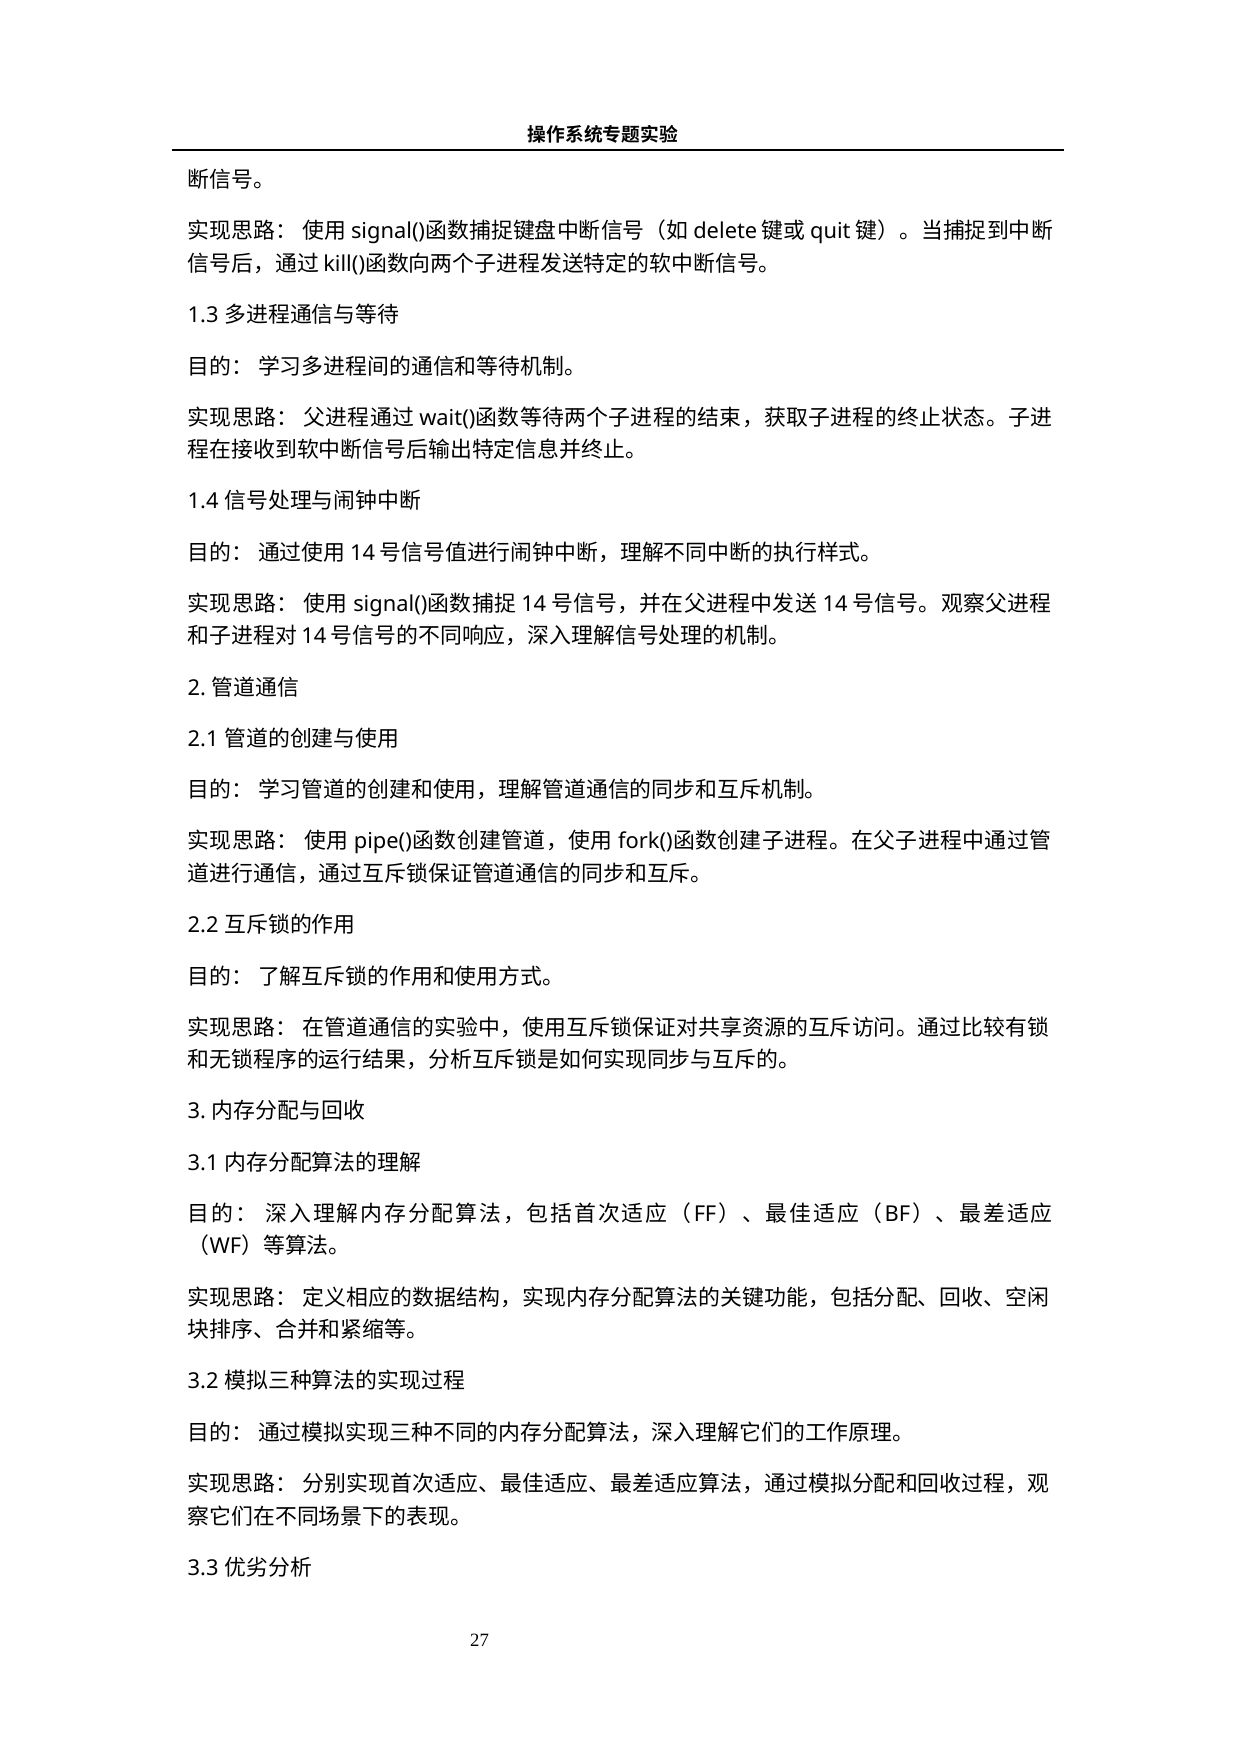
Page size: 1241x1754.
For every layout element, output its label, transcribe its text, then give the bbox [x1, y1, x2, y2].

text 实现思路： 定义相应的数据结构，实现内存分配算法的关键功能，包括分配、回收、空闲块排序、合并和紧缩等。 [187, 1279, 1053, 1344]
text 目的： 学习多进程间的通信和等待机制。 [187, 348, 1053, 381]
text 实现思路： 使用signal()函数捕捉14号信号，并在父进程中发送14号信号。观察父进程和子进程对14号信号的不同响应，深入理解信号处理的机制。 [187, 586, 1053, 651]
text 3. 内存分配与回收 [187, 1093, 1053, 1126]
text 实现思路： 父进程通过wait()函数等待两个子进程的结束，获取子进程的终止状态。子进程在接收到软中断信号后输出特定信息并终止。 [187, 399, 1053, 464]
text 3.2 模拟三种算法的实现过程 [187, 1363, 1053, 1396]
text 实现思路： 使用signal()函数捕捉键盘中断信号（如delete键或quit键）。当捕捉到中断信号后，通过kill()函数向两个子进程发送特定的软中断信号。 [187, 213, 1053, 278]
text 2.2 互斥锁的作用 [187, 907, 1053, 939]
text 3.3 优劣分析 [187, 1549, 1053, 1582]
text 实现思路： 使用pipe()函数创建管道，使用fork()函数创建子进程。在父子进程中通过管道进行通信，通过互斥锁保证管道通信的同步和互斥。 [187, 823, 1053, 888]
text 实现思路： 在管道通信的实验中，使用互斥锁保证对共享资源的互斥访问。通过比较有锁和无锁程序的运行结果，分析互斥锁是如何实现同步与互斥的。 [187, 1009, 1053, 1074]
text 1.4 信号处理与闹钟中断 [187, 483, 1053, 516]
text 目的： 通过使用14号信号值进行闹钟中断，理解不同中断的执行样式。 [187, 534, 1053, 567]
text 目的： 深入理解内存分配算法，包括首次适应（FF）、最佳适应（BF）、最差适应（WF）等算法。 [187, 1196, 1053, 1261]
text 目的： 了解互斥锁的作用和使用方式。 [187, 958, 1053, 991]
text 1.3 多进程通信与等待 [187, 297, 1053, 329]
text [187, 162, 1053, 194]
text 实现思路： 分别实现首次适应、最佳适应、最差适应算法，通过模拟分配和回收过程，观察它们在不同场景下的表现。 [187, 1466, 1053, 1531]
text 2. 管道通信 [187, 669, 1053, 702]
text 目的： 通过模拟实现三种不同的内存分配算法，深入理解它们的工作原理。 [187, 1414, 1053, 1447]
text 3.1 内存分配算法的理解 [187, 1144, 1053, 1177]
text 目的： 学习管道的创建和使用，理解管道通信的同步和互斥机制。 [187, 772, 1053, 804]
text 2.1 管道的创建与使用 [187, 721, 1053, 753]
